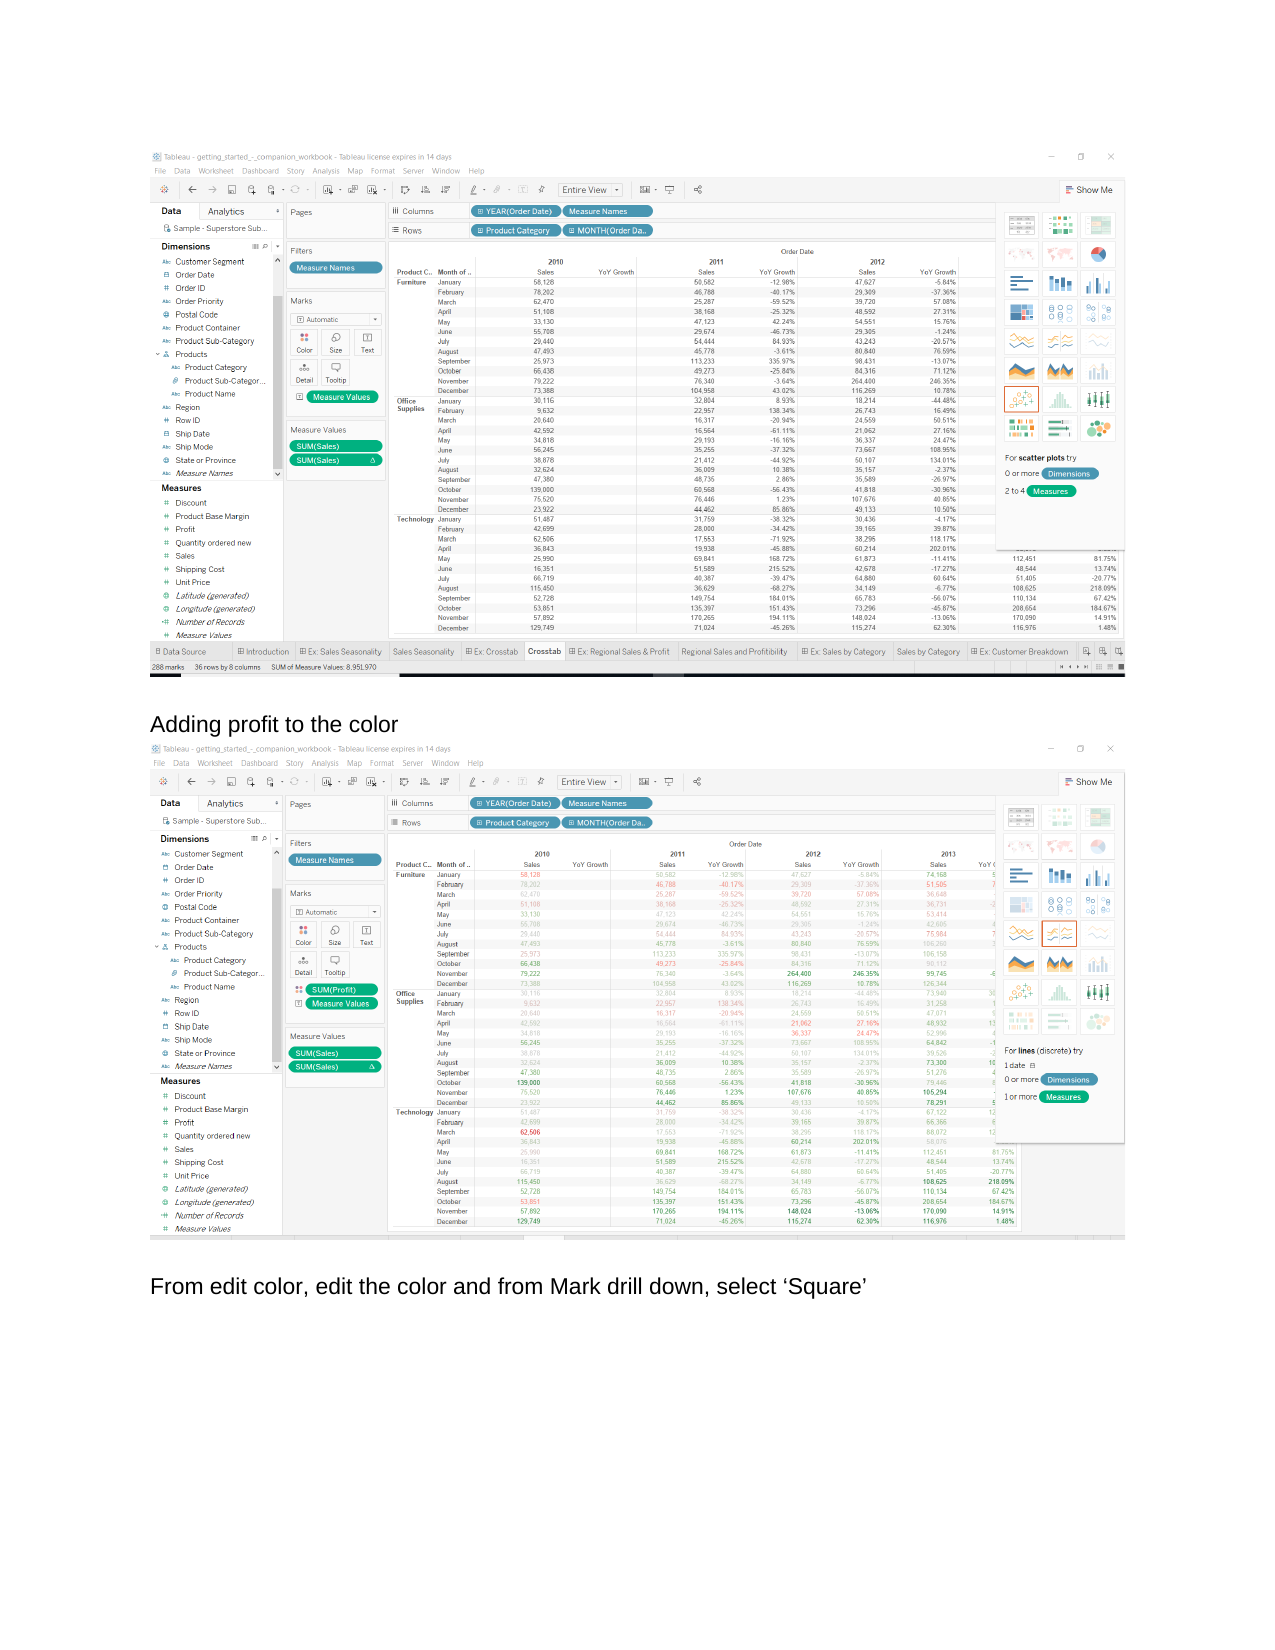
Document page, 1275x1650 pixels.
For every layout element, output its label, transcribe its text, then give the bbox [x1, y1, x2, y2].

text From edit color, edit the color and from Mark drill down, select ‘Square’ [150, 1273, 1125, 1300]
text Adding profit to the color [150, 711, 1125, 737]
picture [150, 150, 1125, 677]
picture [150, 741, 1125, 1240]
